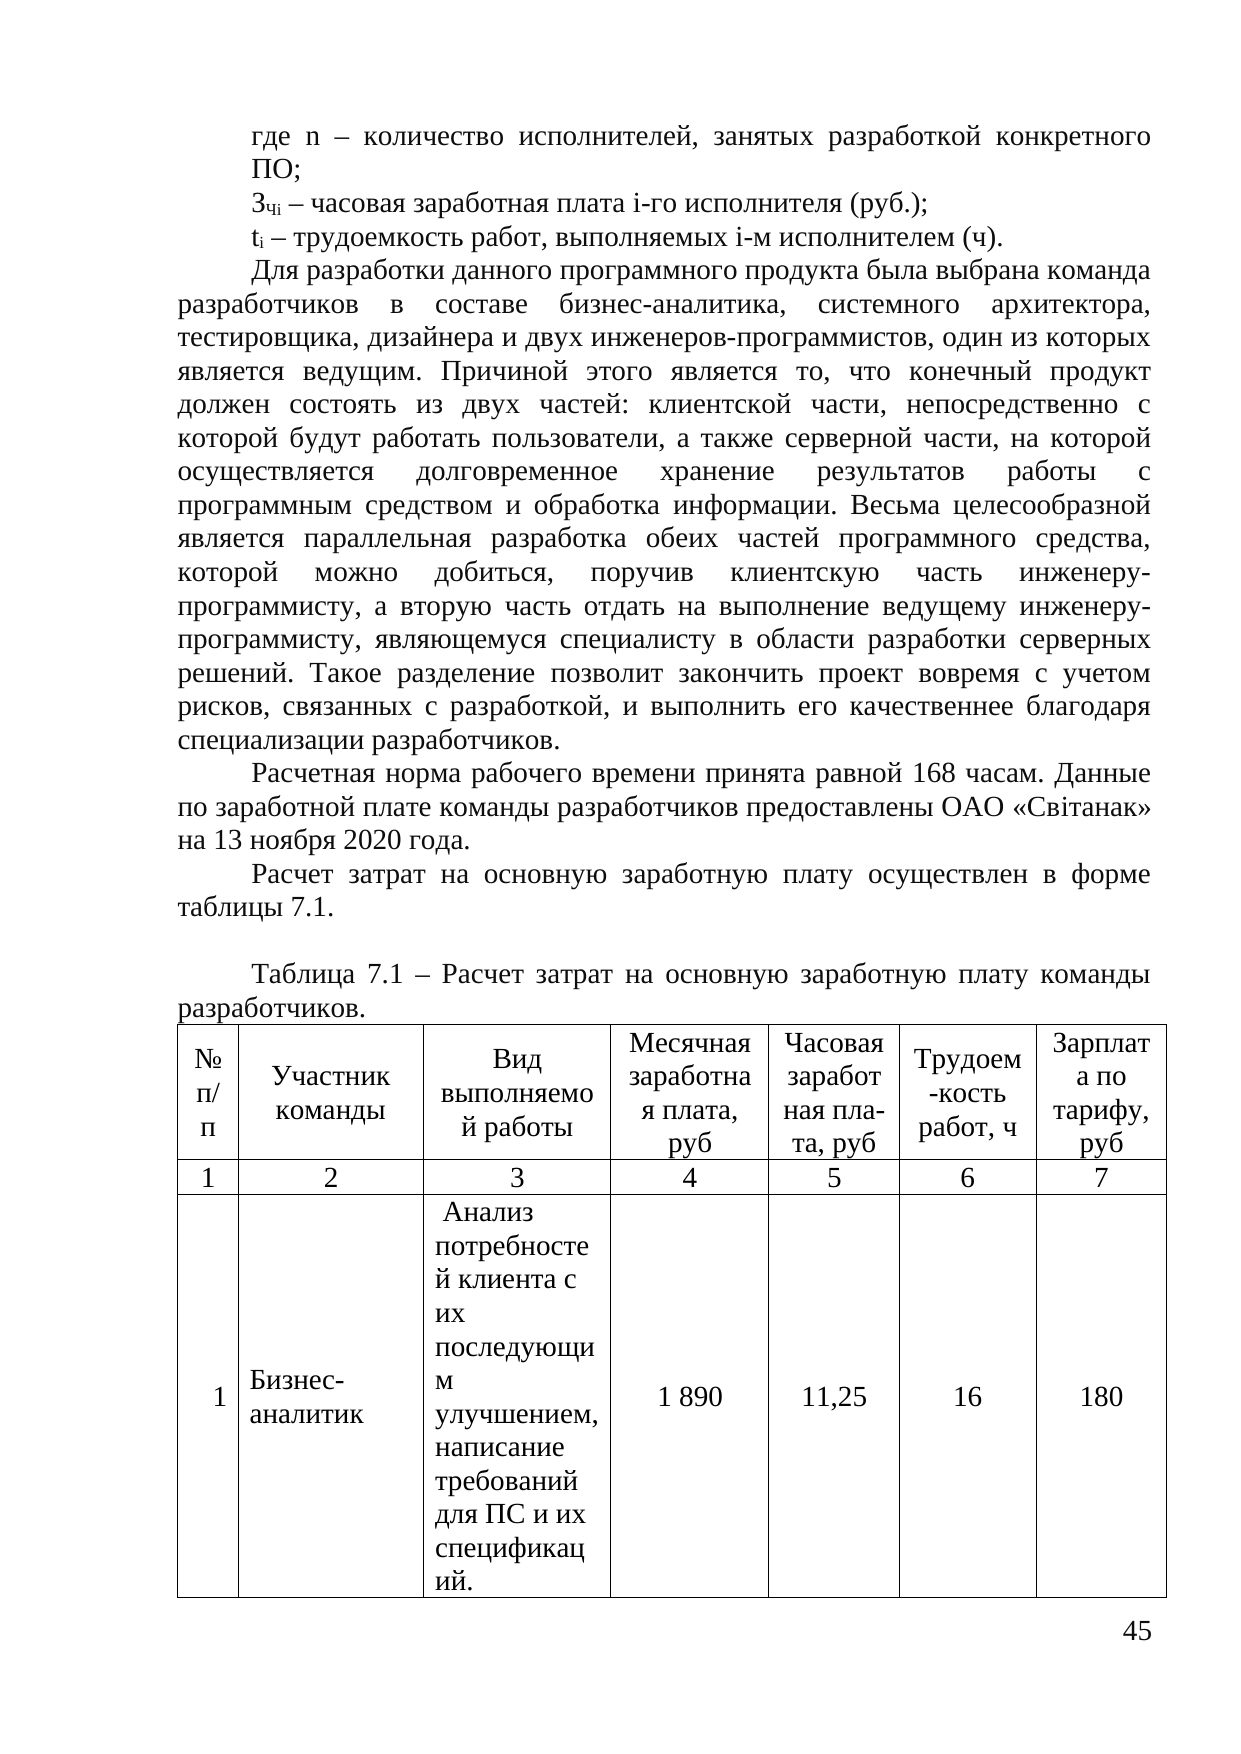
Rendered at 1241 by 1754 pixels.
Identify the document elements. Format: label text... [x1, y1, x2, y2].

table_header Вид выполняемой работы [424, 1025, 610, 1159]
table_cell 6 [900, 1160, 1036, 1193]
table_header Участник команды [239, 1025, 423, 1159]
list где n – количество исполнителей, занятых разработкой конкретного ПО; [251, 118, 1152, 185]
table_cell 2 [239, 1160, 423, 1193]
table_cell 3 [424, 1160, 610, 1193]
table_cell Бизнес-аналитик [239, 1195, 423, 1597]
table_cell Анализ потребностей клиента с их последующим улучшением, написание требований для ПС и их спецификаций. [424, 1195, 610, 1597]
text Расчетная норма рабочего времени принята равной 168 часам. Данные по заработной плате команды разработчиков предоставлены ОАО «Свiтанак» на 13 ноября 2020 года. [177, 755, 1152, 856]
table_header Месячная заработная плата, руб [611, 1025, 768, 1159]
table_cell 5 [769, 1160, 899, 1193]
table_cell 11,25 [769, 1195, 899, 1597]
table_header Зарплата по тарифу, руб [1037, 1025, 1166, 1159]
table_cell 180 [1037, 1195, 1166, 1597]
table_cell 1 890 [611, 1195, 768, 1597]
table_header № п/п [178, 1025, 238, 1159]
list Таблица 7.1 – Расчет затрат на основную заработную плату команды разработчиков. [177, 957, 1152, 1024]
text Для разработки данного программного продукта была выбрана команда разработчиков в составе бизнес-аналитика, системного архитектора, тестировщика, дизайнера и двух инженеров-программистов, один из которых является ведущим. Причиной этого является то, что конечный продукт должен состоять из двух частей: клиентской части, непосредственно с которой будут работать пользователи, а также серверной части, на которой осуществляется долговременное хранение результатов работы с программным средством и обработка информации. Весьма целесообразной является параллельная разработка обеих частей программного средства, которой можно добиться, поручив клиентскую часть инженеру-программисту, а вторую часть отдать на выполнение ведущему инженеру-программисту, являющемуся специалисту в области разработки серверных решений. Такое разделение позволит закончить проект вовремя с учетом рисков, связанных с разработкой, и выполнить его качественнее благодаря специализации разработчиков. [177, 252, 1152, 755]
table_cell 1 [178, 1195, 238, 1597]
table_header Часовая заработная пла-та, руб [769, 1025, 899, 1159]
table_cell 4 [611, 1160, 768, 1193]
list ЗЧi – часовая заработная плата i-го исполнителя (руб.); [251, 185, 1152, 219]
list Расчет затрат на основную заработную плату осуществлен в форме таблицы 7.1. [177, 856, 1152, 923]
list ti – трудоемкость работ, выполняемых i-м исполнителем (ч). [251, 219, 1152, 252]
table_header Трудоем-кость работ, ч [900, 1025, 1036, 1159]
table_cell 1 [178, 1160, 238, 1193]
table_cell 16 [900, 1195, 1036, 1597]
table_cell 7 [1037, 1160, 1166, 1193]
